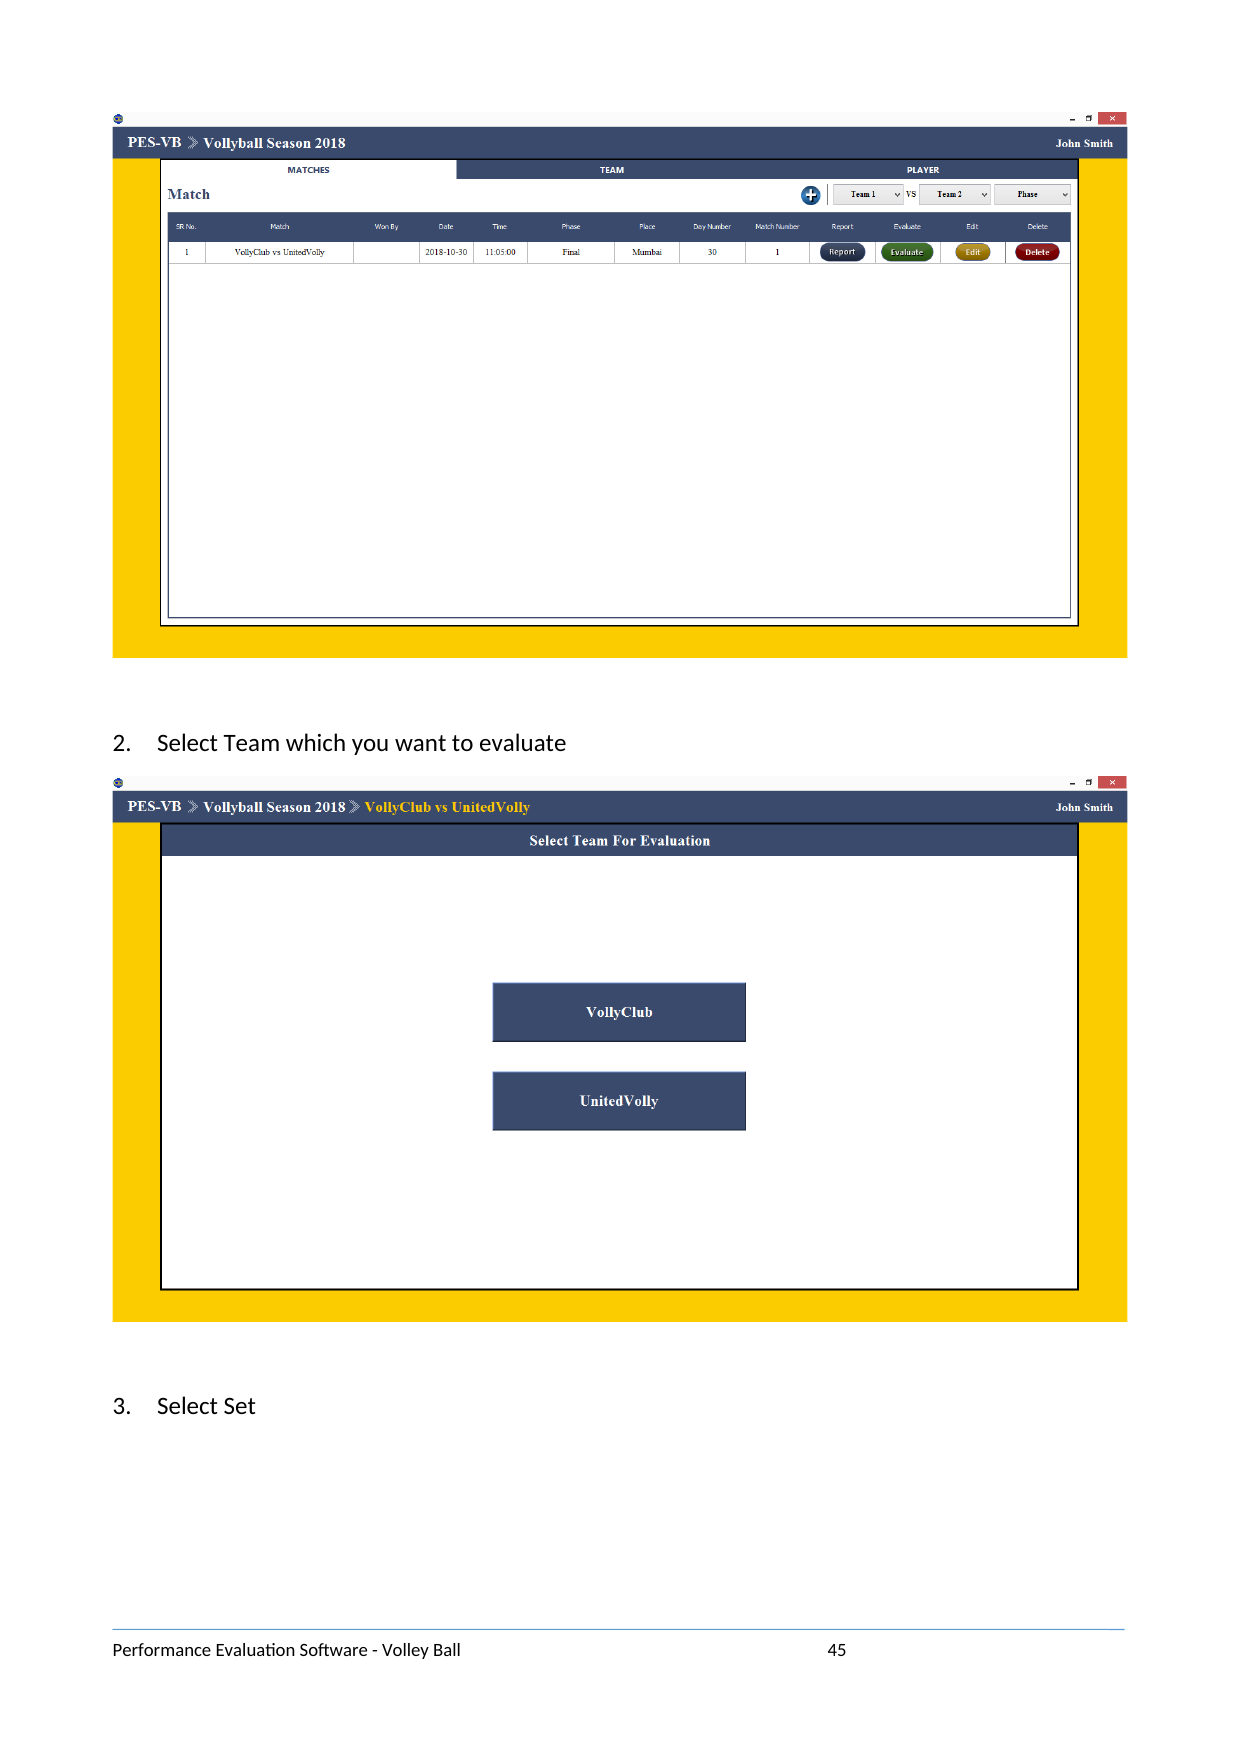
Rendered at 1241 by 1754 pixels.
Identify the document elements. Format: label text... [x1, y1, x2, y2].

list Select Set [112, 1390, 1128, 1421]
list Select Team which you want to evaluate [112, 727, 1128, 757]
picture [112, 776, 1128, 1322]
picture [112, 112, 1128, 658]
